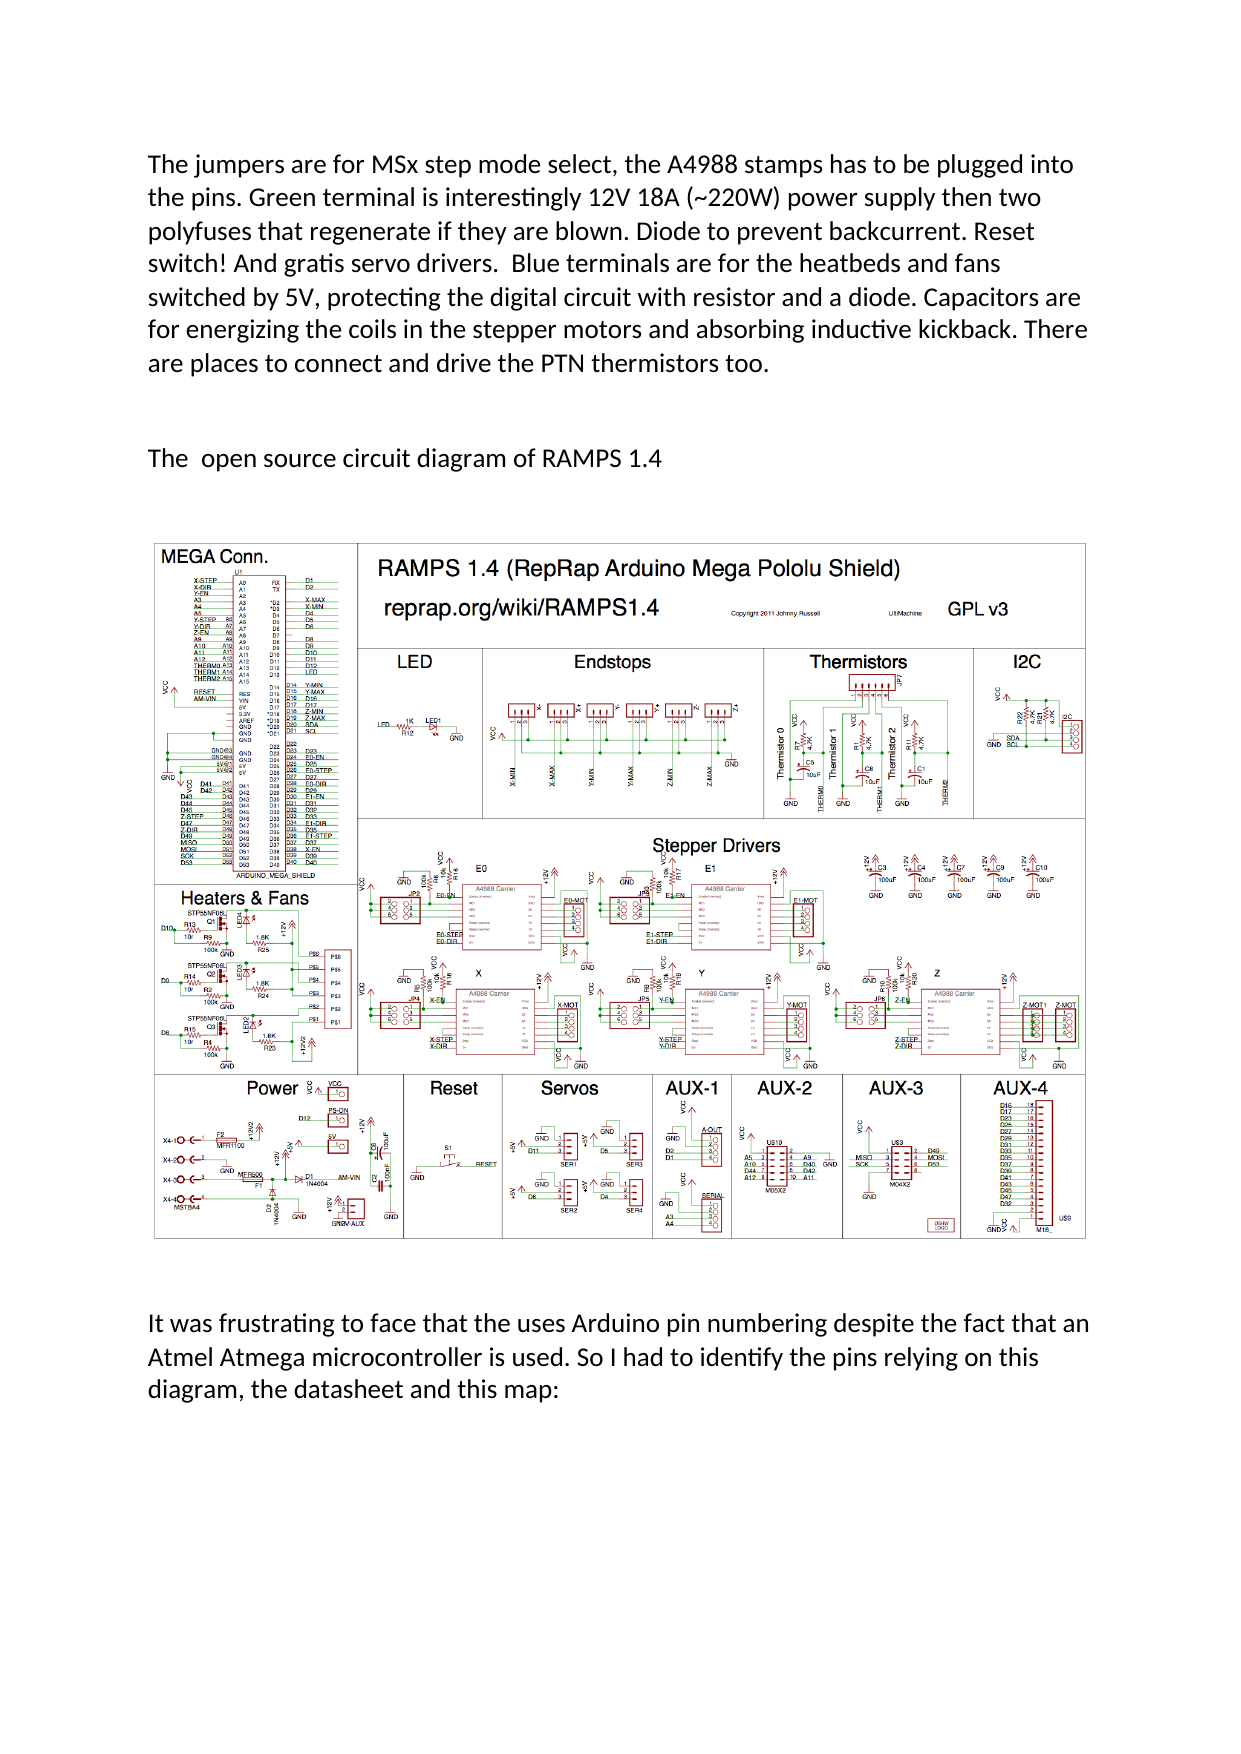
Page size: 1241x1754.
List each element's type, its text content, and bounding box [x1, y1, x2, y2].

text It was frustrating to face that the uses Arduino pin numbering despite the fact that an Atmel Atmega microcontroller is used. So I had to identify the pins relying on this diagram, the datasheet and this map: [148, 1307, 1093, 1406]
text The open source circuit diagram of RAMPS 1.4 [148, 441, 1093, 474]
text The jumpers are for MSx step mode select, the A4988 stamps has to be plugged into the pins. Green terminal is interestingly 12V 18A (~220W) power supply then two polyfuses that regenerate if they are blown. Diode to prevent backcurrent. Reset switch! And gratis servo drivers. Blue terminals are for the heatbeds and fans switched by 5V, protecting the digital circuit with resistor and a diode. Capacitors are for energizing the coils in the stepper motors and absorbing inductive kickback. There are places to connect and drive the PTN thermistors too. [148, 148, 1093, 379]
picture [147, 536, 1093, 1245]
